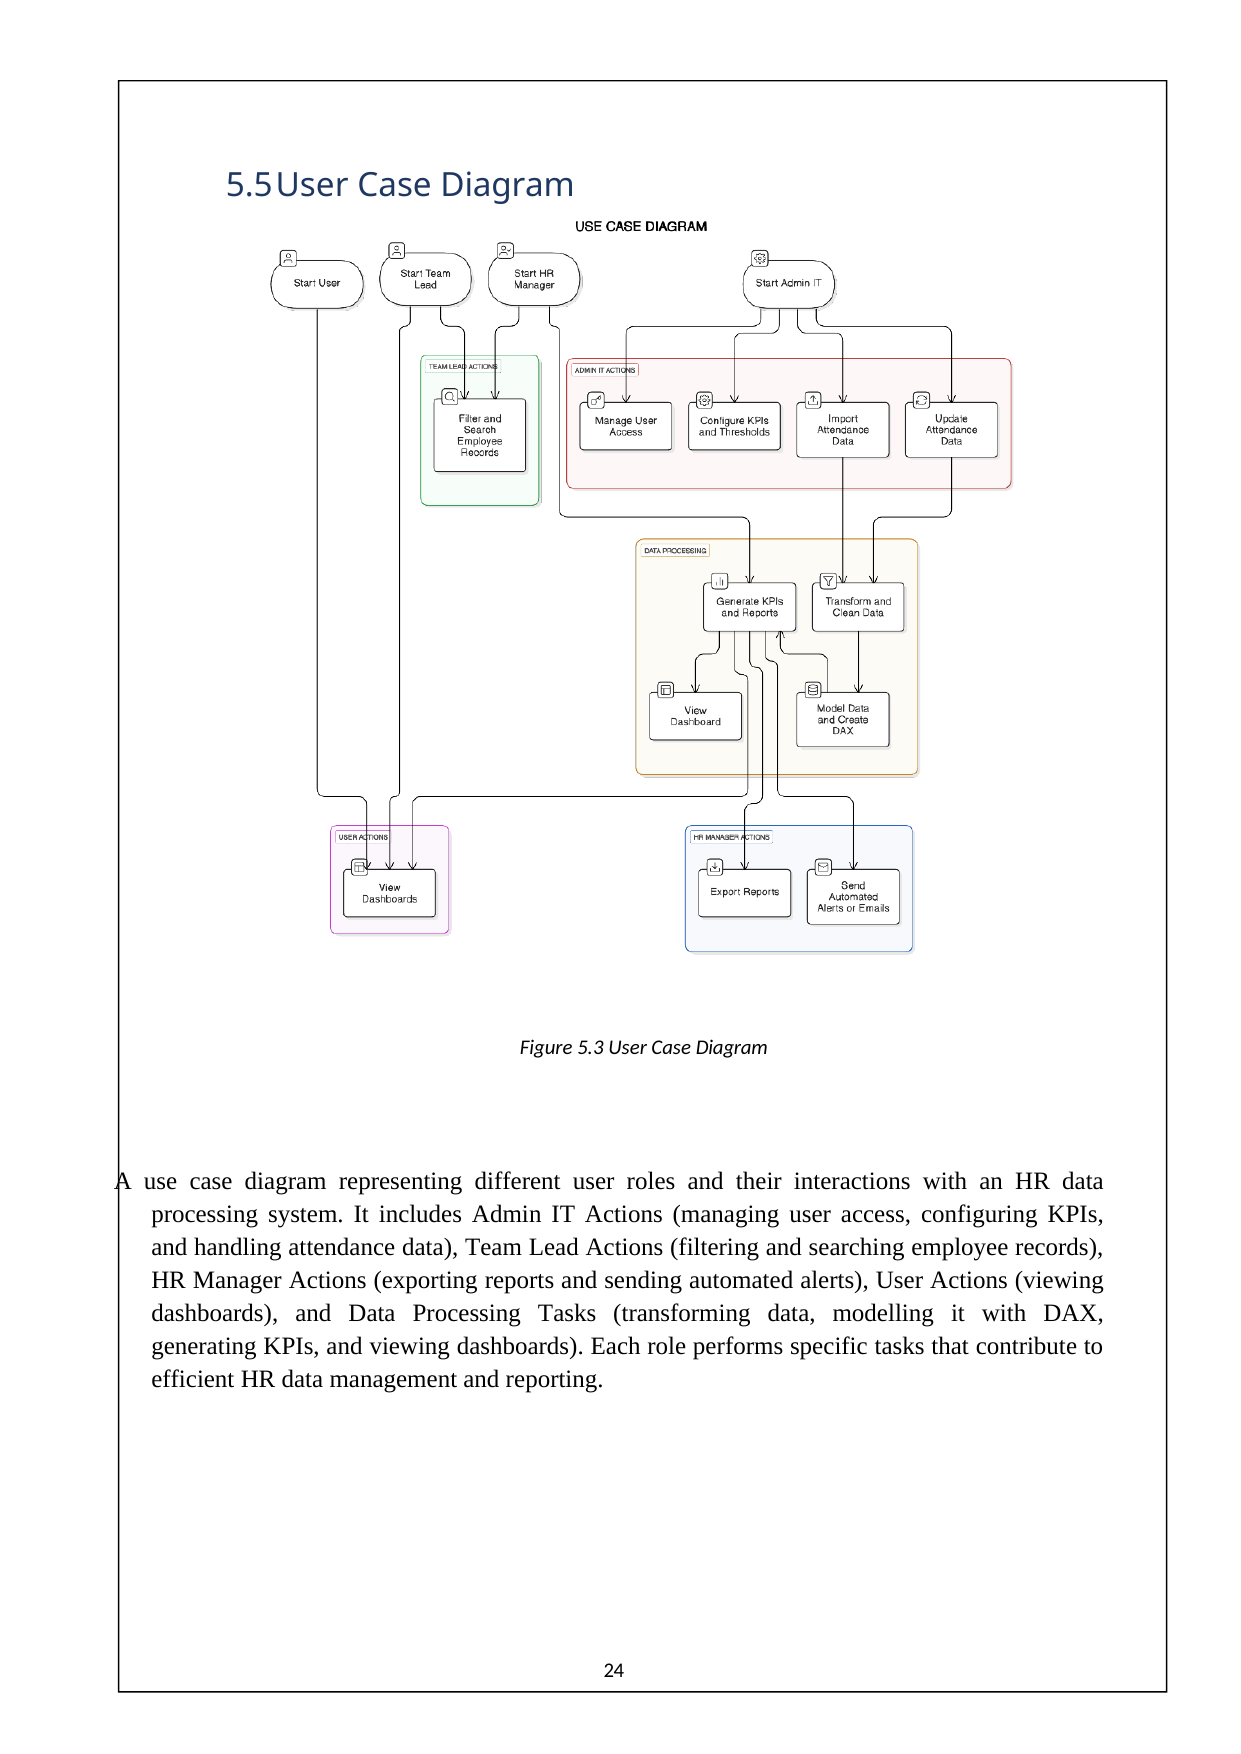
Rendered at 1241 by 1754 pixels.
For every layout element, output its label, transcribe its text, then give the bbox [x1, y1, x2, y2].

text Figure 5.3 User Case Diagram [151, 1034, 1138, 1060]
text A use case diagram representing different user roles and their interactions with an HR data processing system. It includes Admin IT Actions (managing user access, configuring KPIs, and handling attendance data), Team Lead Actions (filtering and searching employee records), HR Manager Actions (exporting reports and sending automated alerts), User Actions (viewing dashboards), and Data Processing Tasks (transforming data, modelling it with DAX, generating KPIs, and viewing dashboards). Each role performs specific tasks that contribute to efficient HR data management and reporting. [113, 1166, 1105, 1393]
subtitle User Case Diagram [226, 161, 1166, 206]
picture [256, 213, 1029, 978]
